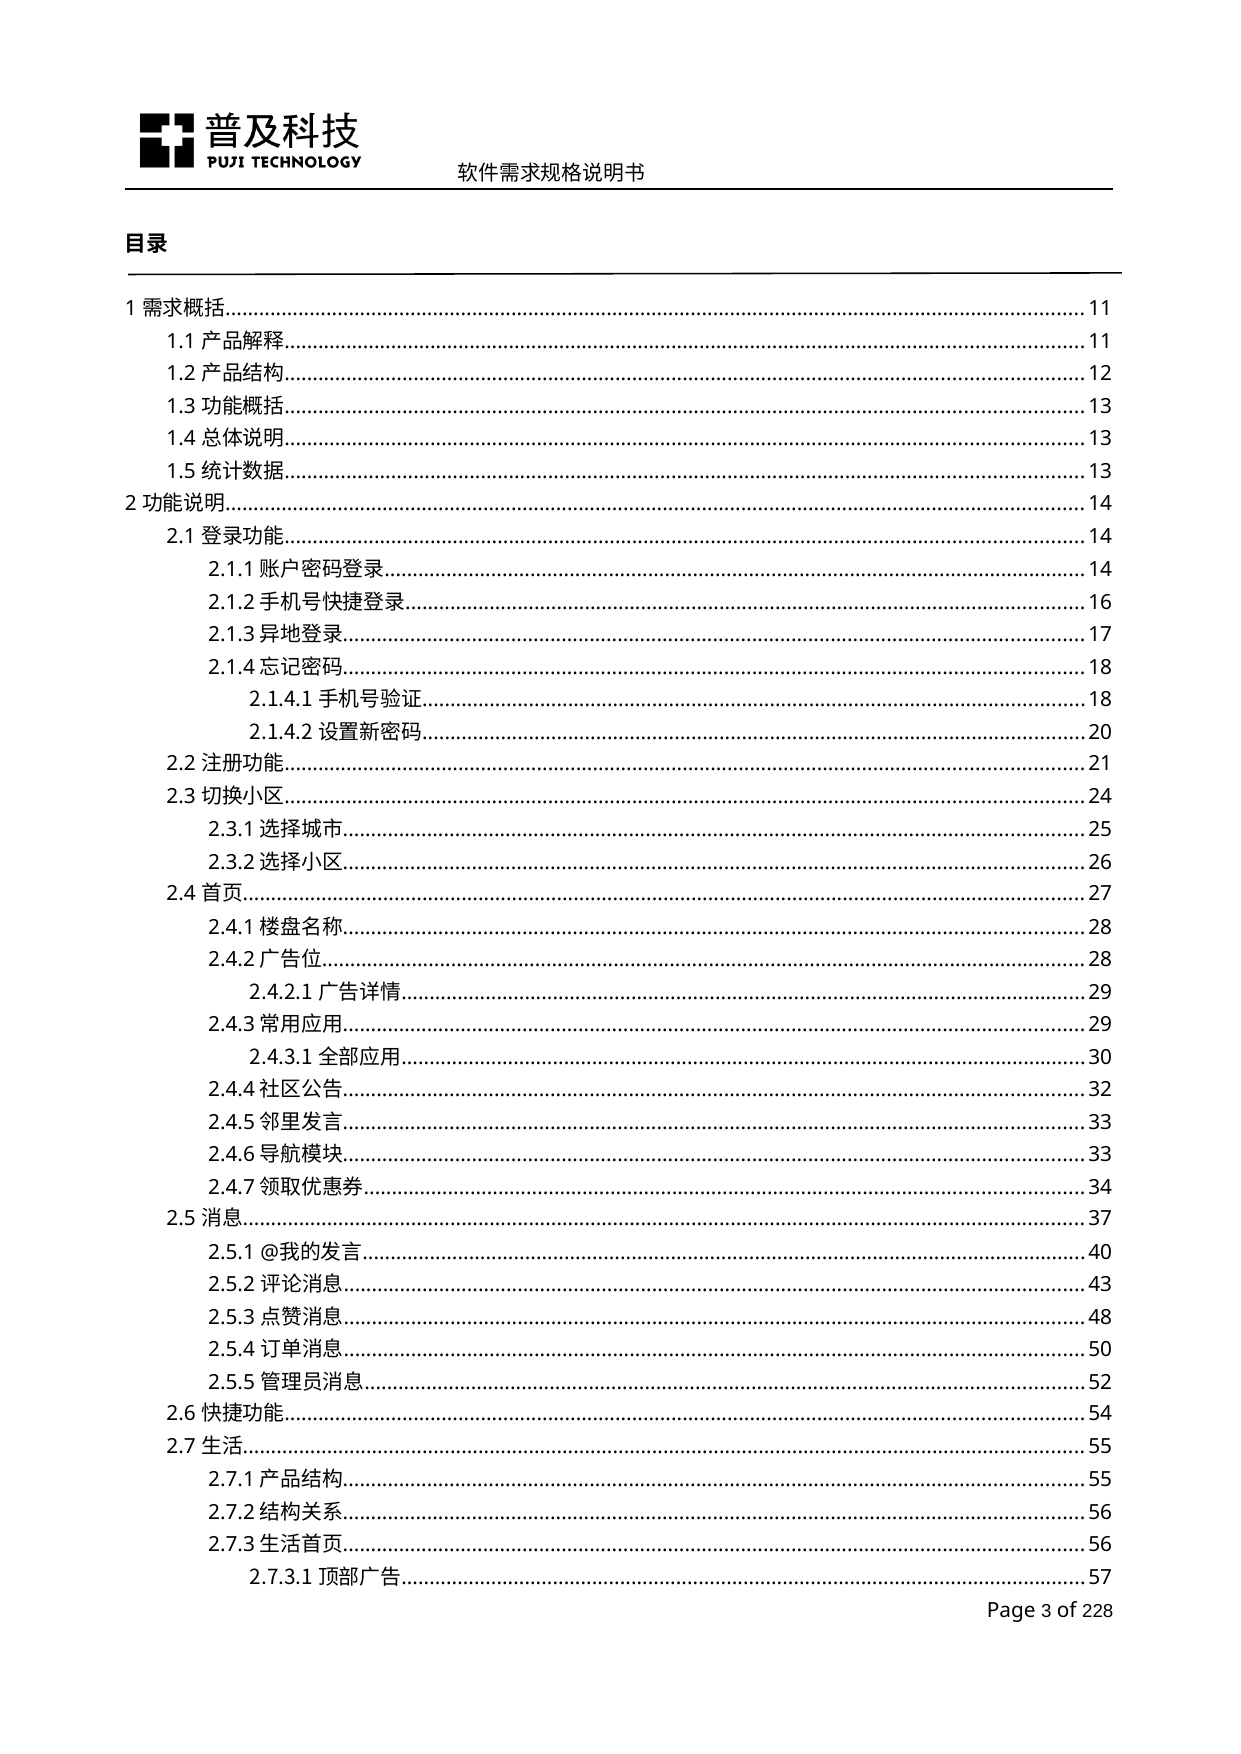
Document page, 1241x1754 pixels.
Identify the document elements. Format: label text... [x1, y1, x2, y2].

text 2.1.3 异地登录 17 [208, 616, 1113, 649]
text 2.5 消息 37 [166, 1201, 1113, 1234]
text 2 功能说明 14 [124, 486, 1113, 519]
text 2.7.3 生活首页 56 [208, 1526, 1113, 1559]
text 2.4.6 导航模块 33 [208, 1136, 1113, 1169]
text 2.3.2 选择小区 26 [208, 844, 1113, 876]
text 2.1.4 忘记密码 18 [208, 649, 1113, 681]
text 2.2 注册功能 21 [166, 746, 1113, 779]
text 2.7.1 产品结构 55 [208, 1461, 1113, 1494]
text 1 需求概括 11 [124, 291, 1113, 324]
text 2.1.4.2 设置新密码 20 [249, 714, 1113, 746]
text 1.3 功能概括 13 [166, 389, 1113, 421]
text 2.4.2 广告位 28 [208, 941, 1113, 974]
text 2.5.4 订单消息 50 [208, 1331, 1113, 1364]
text 2.4.4 社区公告 32 [208, 1071, 1113, 1104]
text 2.4.5 邻里发言 33 [208, 1104, 1113, 1136]
text 2.7.3.1 顶部广告 57 [249, 1559, 1113, 1591]
text 2.5.2 评论消息 43 [208, 1266, 1113, 1299]
text 2.4.1 楼盘名称 28 [208, 909, 1113, 941]
text 2.1.4.1 手机号验证 18 [249, 681, 1113, 714]
text 2.4.3.1 全部应用 30 [249, 1039, 1113, 1071]
text 2.1 登录功能 14 [166, 519, 1113, 551]
picture [124, 103, 365, 180]
text 目录 [124, 226, 1113, 259]
text 1.5 统计数据 13 [166, 454, 1113, 486]
text 2.1.1 账户密码登录 14 [208, 551, 1113, 584]
text 2.5.3 点赞消息 48 [208, 1299, 1113, 1331]
text 2.5.1 @我的发言 40 [208, 1234, 1113, 1266]
text 2.6 快捷功能 54 [166, 1396, 1113, 1429]
text 1.2 产品结构 12 [166, 356, 1113, 389]
text 1.1 产品解释 11 [166, 324, 1113, 356]
text 2.4.7 领取优惠券 34 [208, 1169, 1113, 1201]
text 2.5.5 管理员消息 52 [208, 1364, 1113, 1396]
text 2.7 生活 55 [166, 1429, 1113, 1461]
text 2.4.3 常用应用 29 [208, 1006, 1113, 1039]
text 2.4 首页 27 [166, 876, 1113, 909]
text 2.3.1 选择城市 25 [208, 811, 1113, 844]
text 2.4.2.1 广告详情 29 [249, 974, 1113, 1006]
text 1.4 总体说明 13 [166, 421, 1113, 454]
text 2.1.2 手机号快捷登录 16 [208, 584, 1113, 616]
text 2.3 切换小区 24 [166, 779, 1113, 811]
text 2.7.2 结构关系 56 [208, 1494, 1113, 1526]
